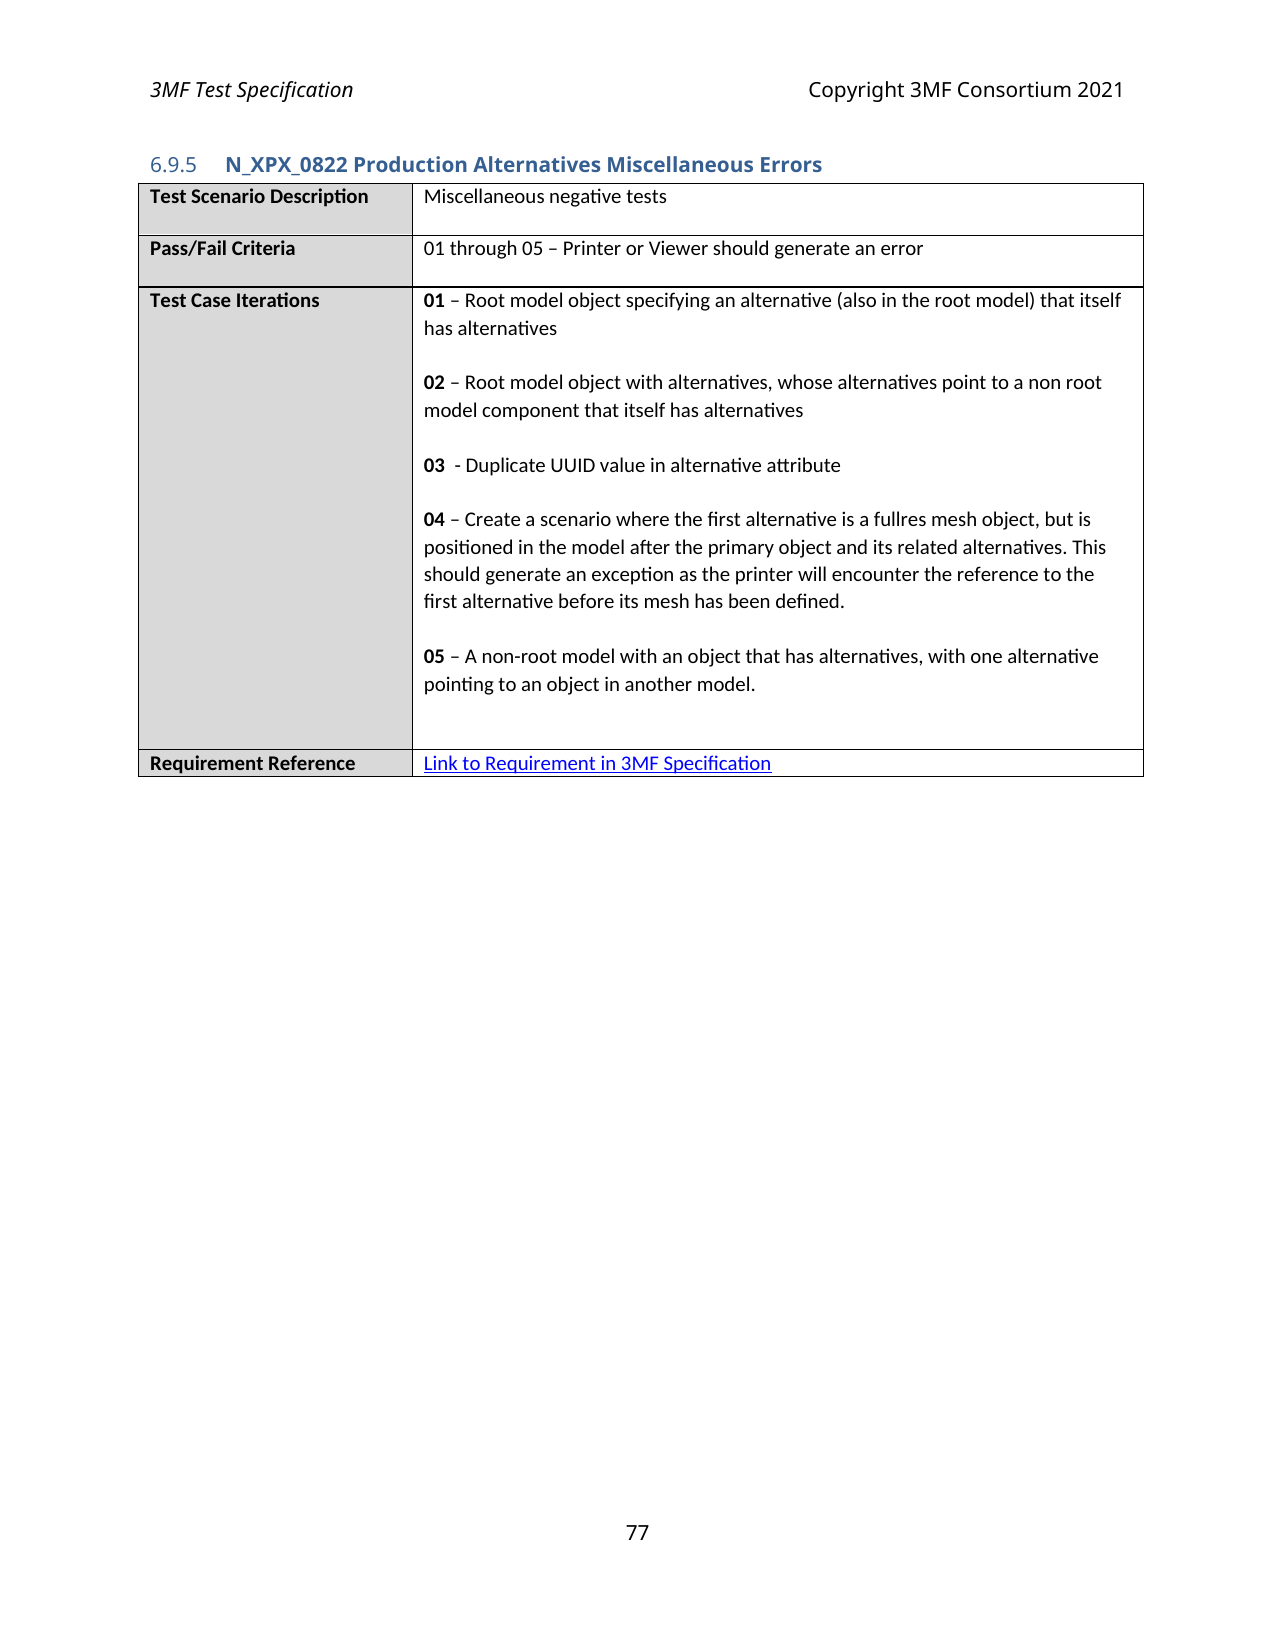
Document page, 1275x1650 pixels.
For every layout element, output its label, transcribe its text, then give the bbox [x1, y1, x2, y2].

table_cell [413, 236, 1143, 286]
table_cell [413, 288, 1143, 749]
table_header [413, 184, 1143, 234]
subtitle N_XPX_0822 Production Alternatives Miscellaneous Errors [150, 150, 1125, 178]
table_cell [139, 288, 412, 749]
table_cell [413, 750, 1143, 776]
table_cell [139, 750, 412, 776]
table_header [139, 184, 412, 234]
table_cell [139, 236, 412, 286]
